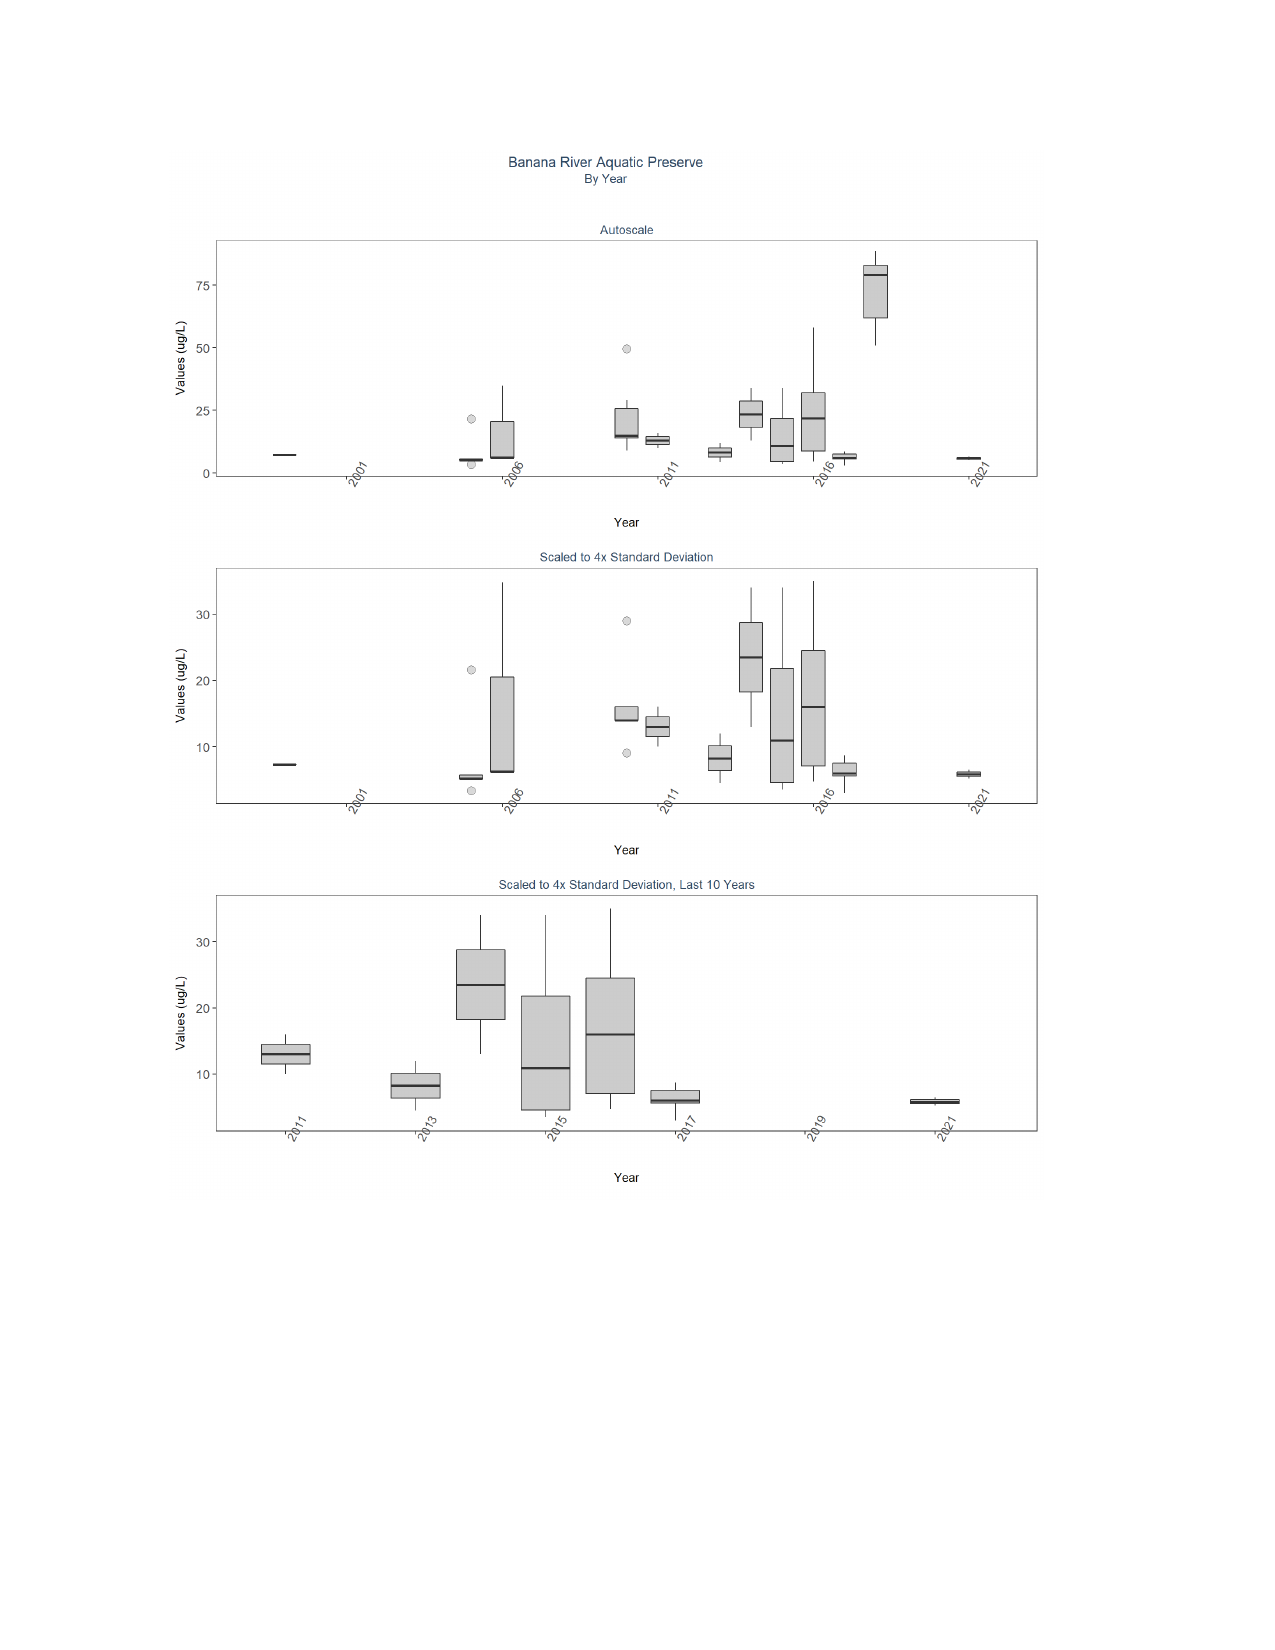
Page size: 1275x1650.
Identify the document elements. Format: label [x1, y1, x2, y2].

picture [168, 150, 1044, 1200]
